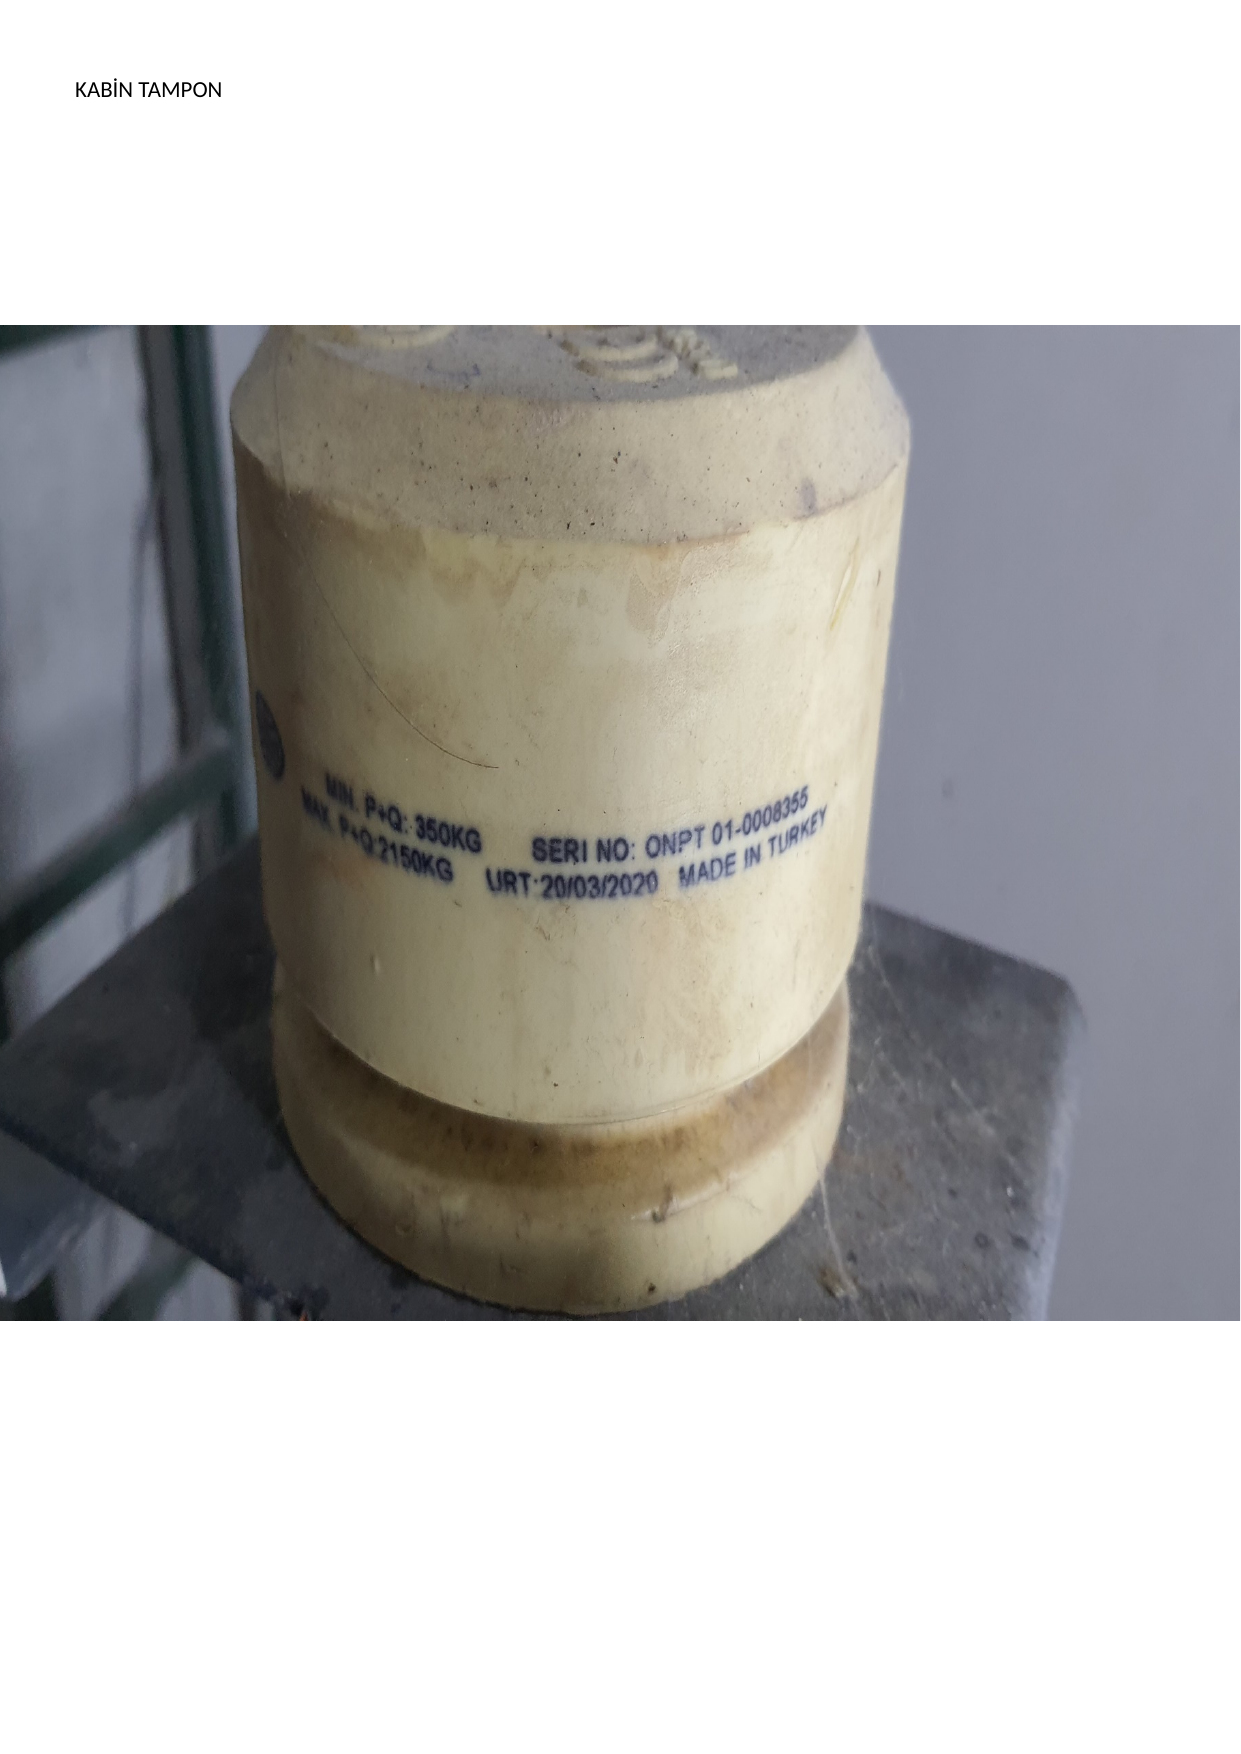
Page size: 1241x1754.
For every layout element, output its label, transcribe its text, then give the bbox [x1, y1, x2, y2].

picture [0, 325, 1241, 1321]
text KABİN TAMPON [75, 75, 1165, 103]
